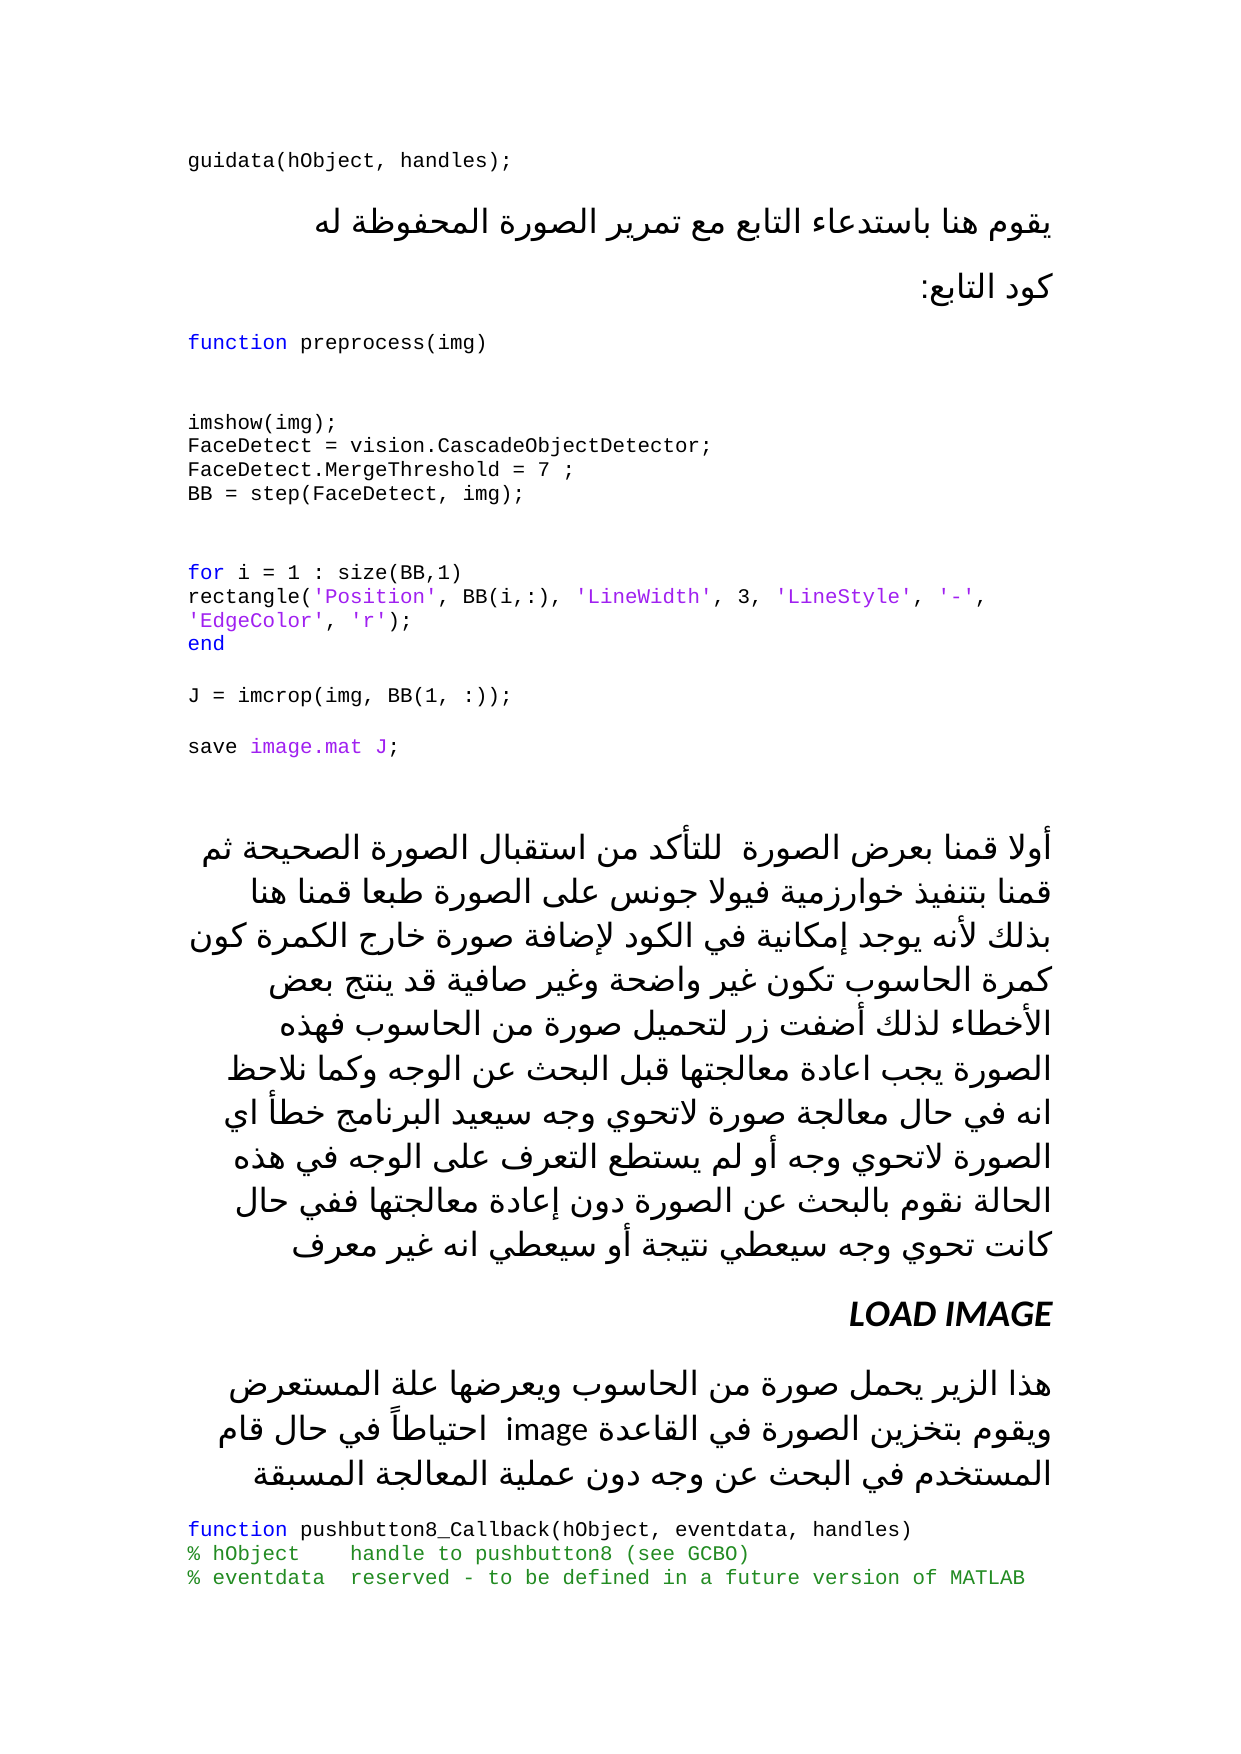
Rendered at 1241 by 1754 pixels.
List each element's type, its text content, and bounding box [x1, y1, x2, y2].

text guidata(hObject, handles); [187, 150, 1053, 174]
text هذا الزير يحمل صورة من الحاسوب ويعرضها علة المستعرض ويقوم بتخزين الصورة في القاعدة image احتياطاً في حال قام المستخدم في البحث عن وجه دون عملية المعالجة المسبقة [187, 1364, 1053, 1493]
text % hObject handle to pushbutton8 (see GCBO) [187, 1543, 1053, 1567]
text كود التابع: [187, 267, 1053, 305]
text imshow(img); [187, 412, 1053, 435]
text save image.mat J; [187, 737, 1053, 760]
text % eventdata reserved - to be defined in a future version of MATLAB [187, 1567, 1053, 1590]
text rectangle('Position', BB(i,:), 'LineWidth', 3, 'LineStyle', '-', 'EdgeColor', 'r'); [187, 586, 1053, 633]
text function pushbutton8_Callback(hObject, eventdata, handles) [187, 1519, 1053, 1543]
text for i = 1 : size(BB,1) [187, 562, 1053, 586]
text FaceDetect = vision.CascadeObjectDetector; [187, 435, 1053, 459]
text BB = step(FaceDetect, img); [187, 483, 1053, 506]
text end [187, 633, 1053, 657]
text LOAD IMAGE [187, 1290, 1053, 1336]
text J = imcrop(img, BB(1, :)); [187, 685, 1053, 708]
text FaceDetect.MergeThreshold = 7 ; [187, 459, 1053, 483]
text function preprocess(img) [187, 332, 1053, 356]
text يقوم هنا باستدعاء التابع مع تمرير الصورة المحفوظة له [187, 202, 1053, 240]
text أولا قمنا بعرض الصورة للتأكد من استقبال الصورة الصحيحة ثم قمنا بتنفيذ خوارزمية فيولا جونس على الصورة طبعا قمنا هنا بذلك لأنه يوجد إمكانية في الكود لإضافة صورة خارج الكمرة كون كمرة الحاسوب تكون غير واضحة وغير صافية قد ينتج بعض الأخطاء لذلك أضفت زر لتحميل صورة من الحاسوب فهذه الصورة يجب اعادة معالجتها قبل البحث عن الوجه وكما نلاحظ انه في حال معالجة صورة لاتحوي وجه سيعيد البرنامج خطأ اي الصورة لاتحوي وجه أو لم يستطع التعرف على الوجه في هذه الحالة نقوم بالبحث عن الصورة دون إعادة معالجتها ففي حال كانت تحوي وجه سيعطي نتيجة أو سيعطي انه غير معرف [187, 828, 1053, 1264]
